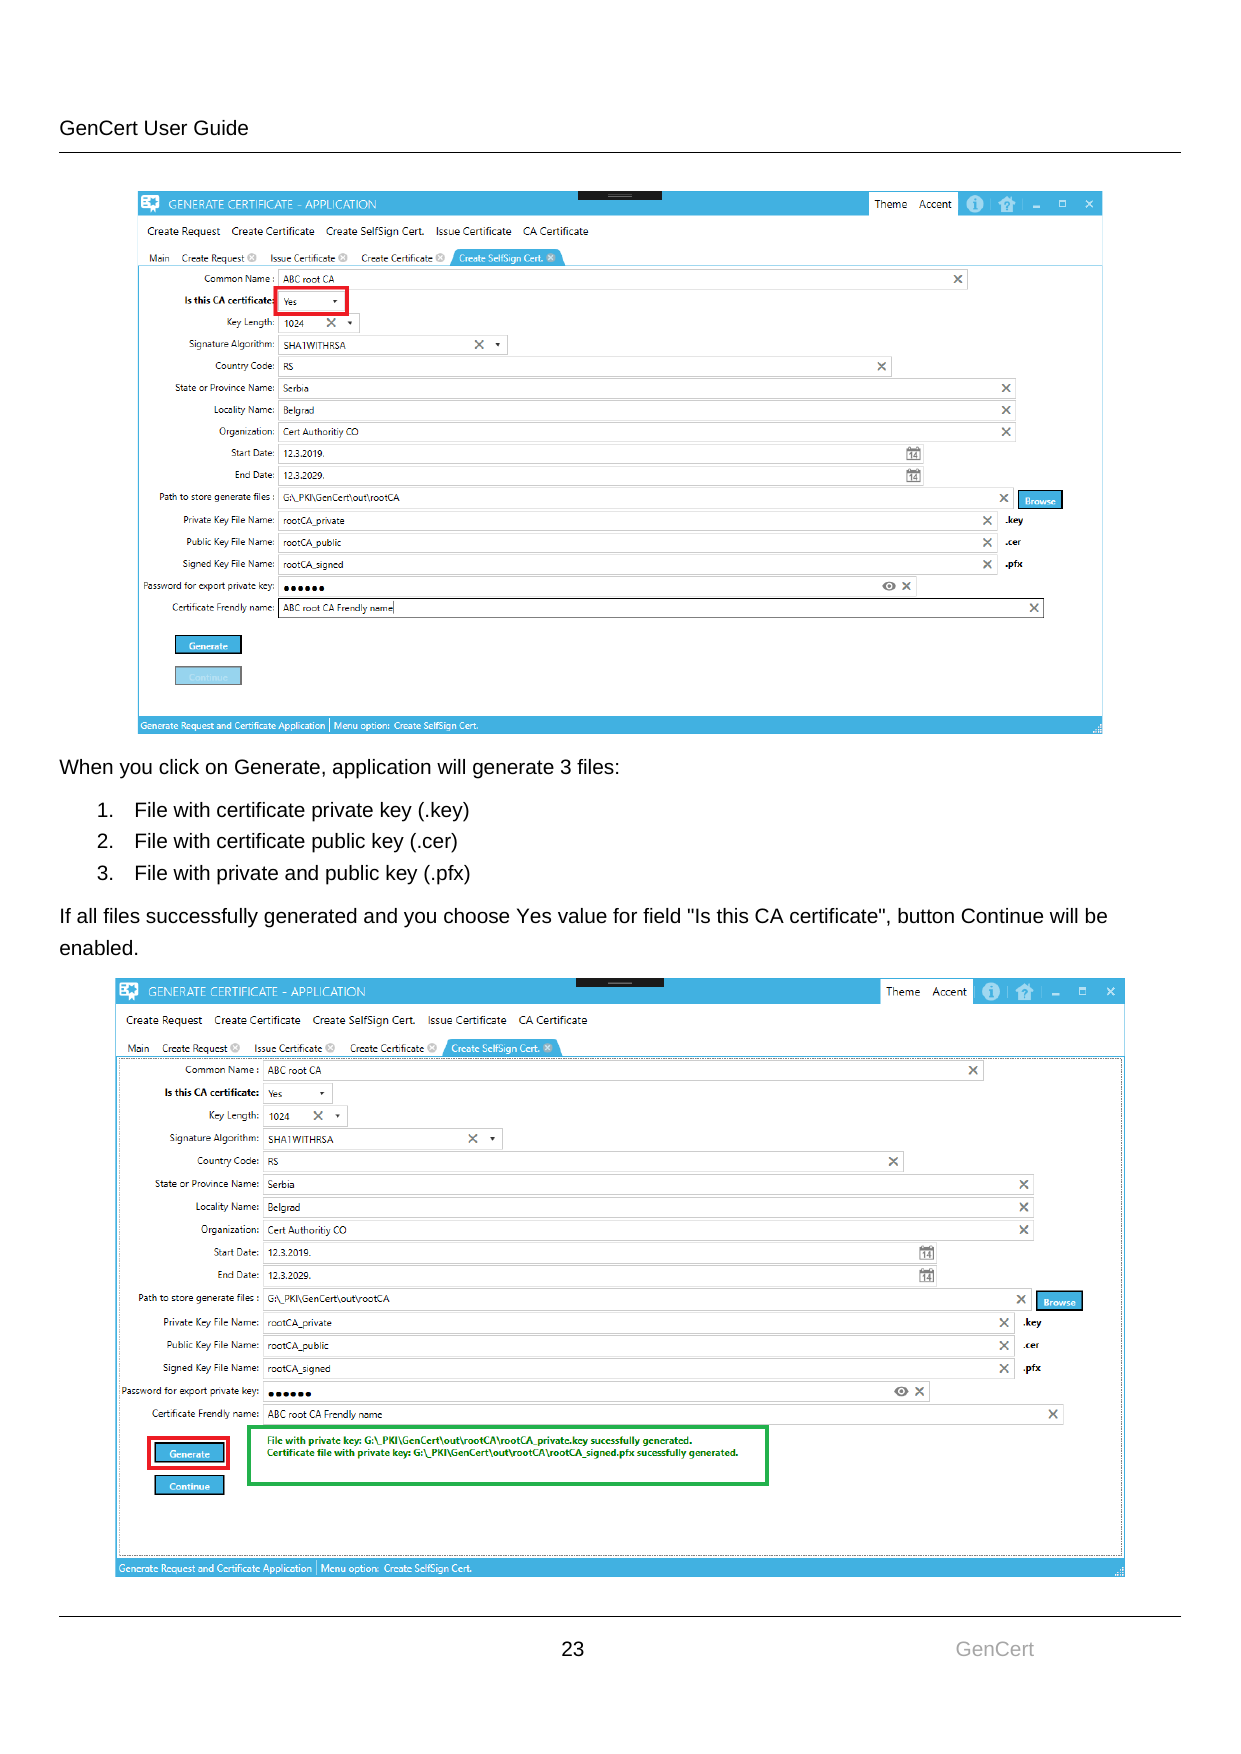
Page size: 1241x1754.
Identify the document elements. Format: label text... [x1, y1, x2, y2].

list File with certificate public key (.cer) [97, 829, 1181, 853]
list File with private and public key (.pfx) [97, 861, 1181, 884]
picture [137, 191, 1103, 734]
text When you click on Generate, application will generate 3 files: [59, 754, 1181, 778]
text If all files successfully generated and you choose Yes value for field "Is this CA certificate", button Continue will be enabled. [59, 904, 1181, 959]
picture [115, 978, 1125, 1577]
list File with certificate private key (.key) [97, 798, 1181, 822]
